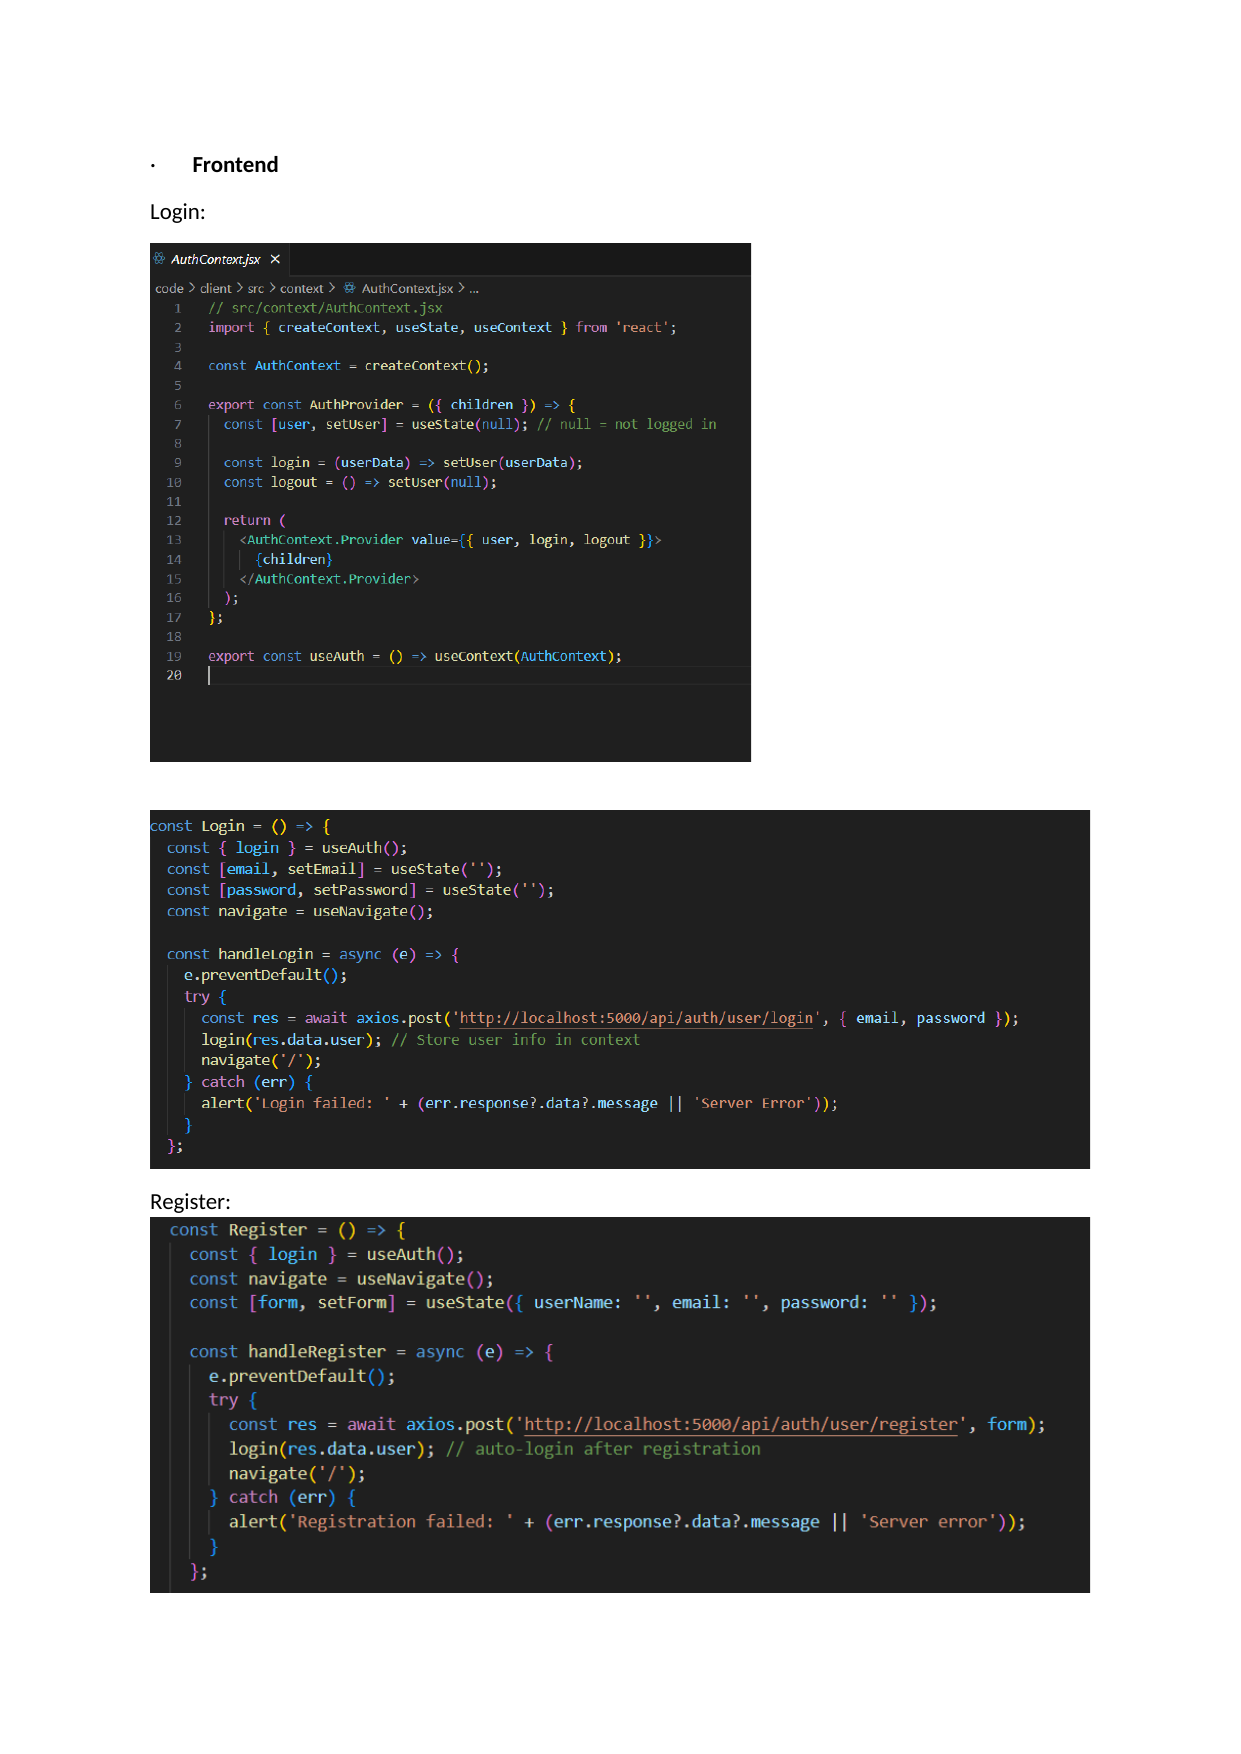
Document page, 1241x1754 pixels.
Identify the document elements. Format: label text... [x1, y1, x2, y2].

text Register: [150, 1187, 1090, 1217]
picture [150, 810, 1091, 1169]
text Login: [150, 197, 1090, 225]
text · Frontend [150, 150, 1090, 178]
picture [150, 1217, 1091, 1593]
picture [150, 243, 752, 762]
